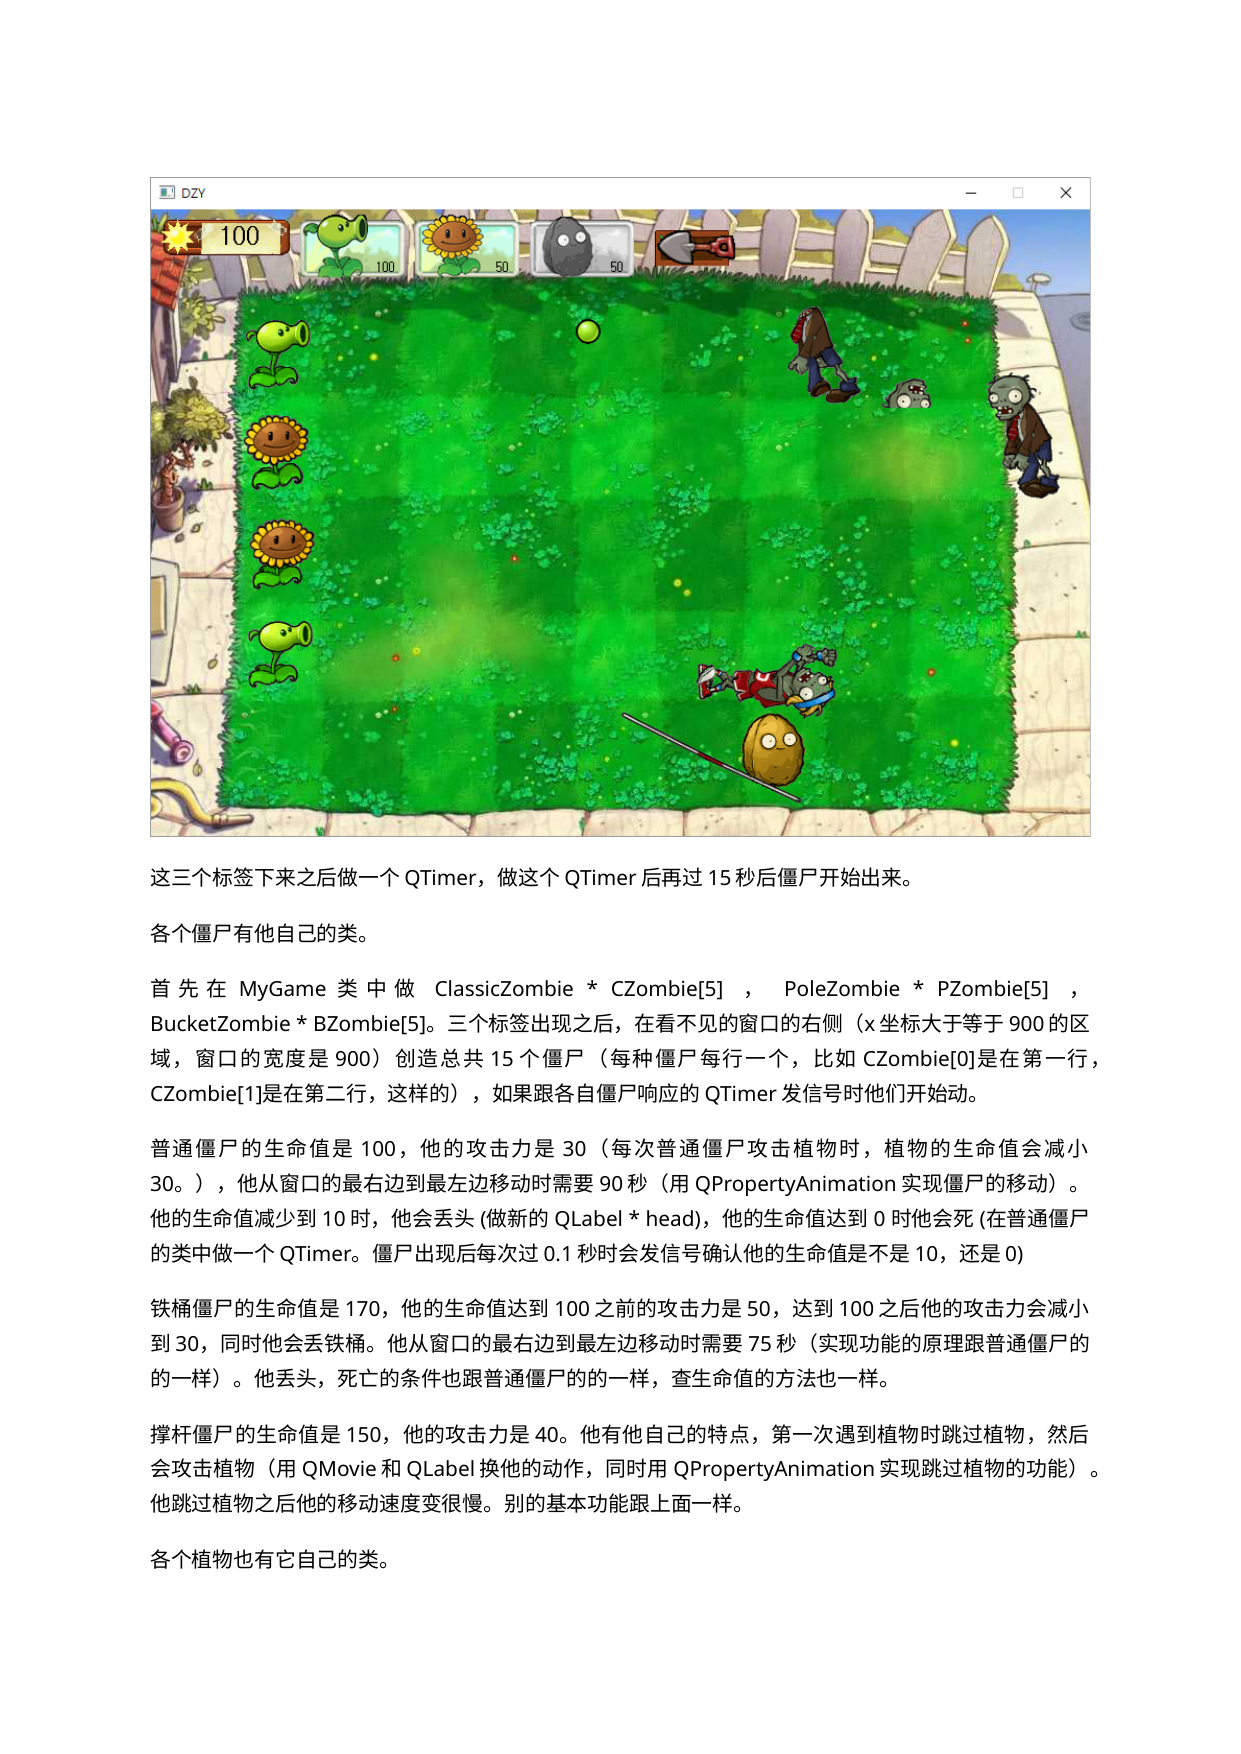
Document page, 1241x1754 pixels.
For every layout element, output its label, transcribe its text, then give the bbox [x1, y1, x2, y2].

text 各个僵尸有他自己的类。 [150, 917, 1090, 947]
text 首先在MyGame类中做 ClassicZombie * CZombie[5] ， PoleZombie * PZombie[5] ， BucketZombie * BZombie[5]。三个标签出现之后，在看不见的窗口的右侧（x坐标大于等于900的区域，窗口的宽度是900）创造总共15个僵尸（每种僵尸每行一个，比如CZombie[0]是在第一行，CZombie[1]是在第二行，这样的），如果跟各自僵尸响应的QTimer发信号时他们开始动。 [150, 973, 1090, 1107]
text 这三个标签下来之后做一个QTimer，做这个QTimer后再过15秒后僵尸开始出来。 [150, 862, 1090, 892]
picture [150, 177, 1091, 837]
text 普通僵尸的生命值是100，他的攻击力是30（每次普通僵尸攻击植物时，植物的生命值会减小30。），他从窗口的最右边到最左边移动时需要90秒（用QPropertyAnimation实现僵尸的移动）。他的生命值减少到10时，他会丢头 (做新的 QLabel * head)，他的生命值达到 0 时他会死 (在普通僵尸的类中做一个QTimer。僵尸出现后每次过0.1秒时会发信号确认他的生命值是不是10，还是0) [150, 1133, 1090, 1267]
text 各个植物也有它自己的类。 [150, 1543, 1090, 1573]
text 撑杆僵尸的生命值是150，他的攻击力是40。他有他自己的特点，第一次遇到植物时跳过植物，然后会攻击植物（用QMovie和QLabel换他的动作，同时用QPropertyAnimation实现跳过植物的功能）。他跳过植物之后他的移动速度变很慢。别的基本功能跟上面一样。 [150, 1418, 1090, 1518]
text 铁桶僵尸的生命值是170，他的生命值达到100之前的攻击力是50，达到100之后他的攻击力会减小到30，同时他会丢铁桶。他从窗口的最右边到最左边移动时需要75秒（实现功能的原理跟普通僵尸的的一样）。他丢头，死亡的条件也跟普通僵尸的的一样，查生命值的方法也一样。 [150, 1293, 1090, 1392]
